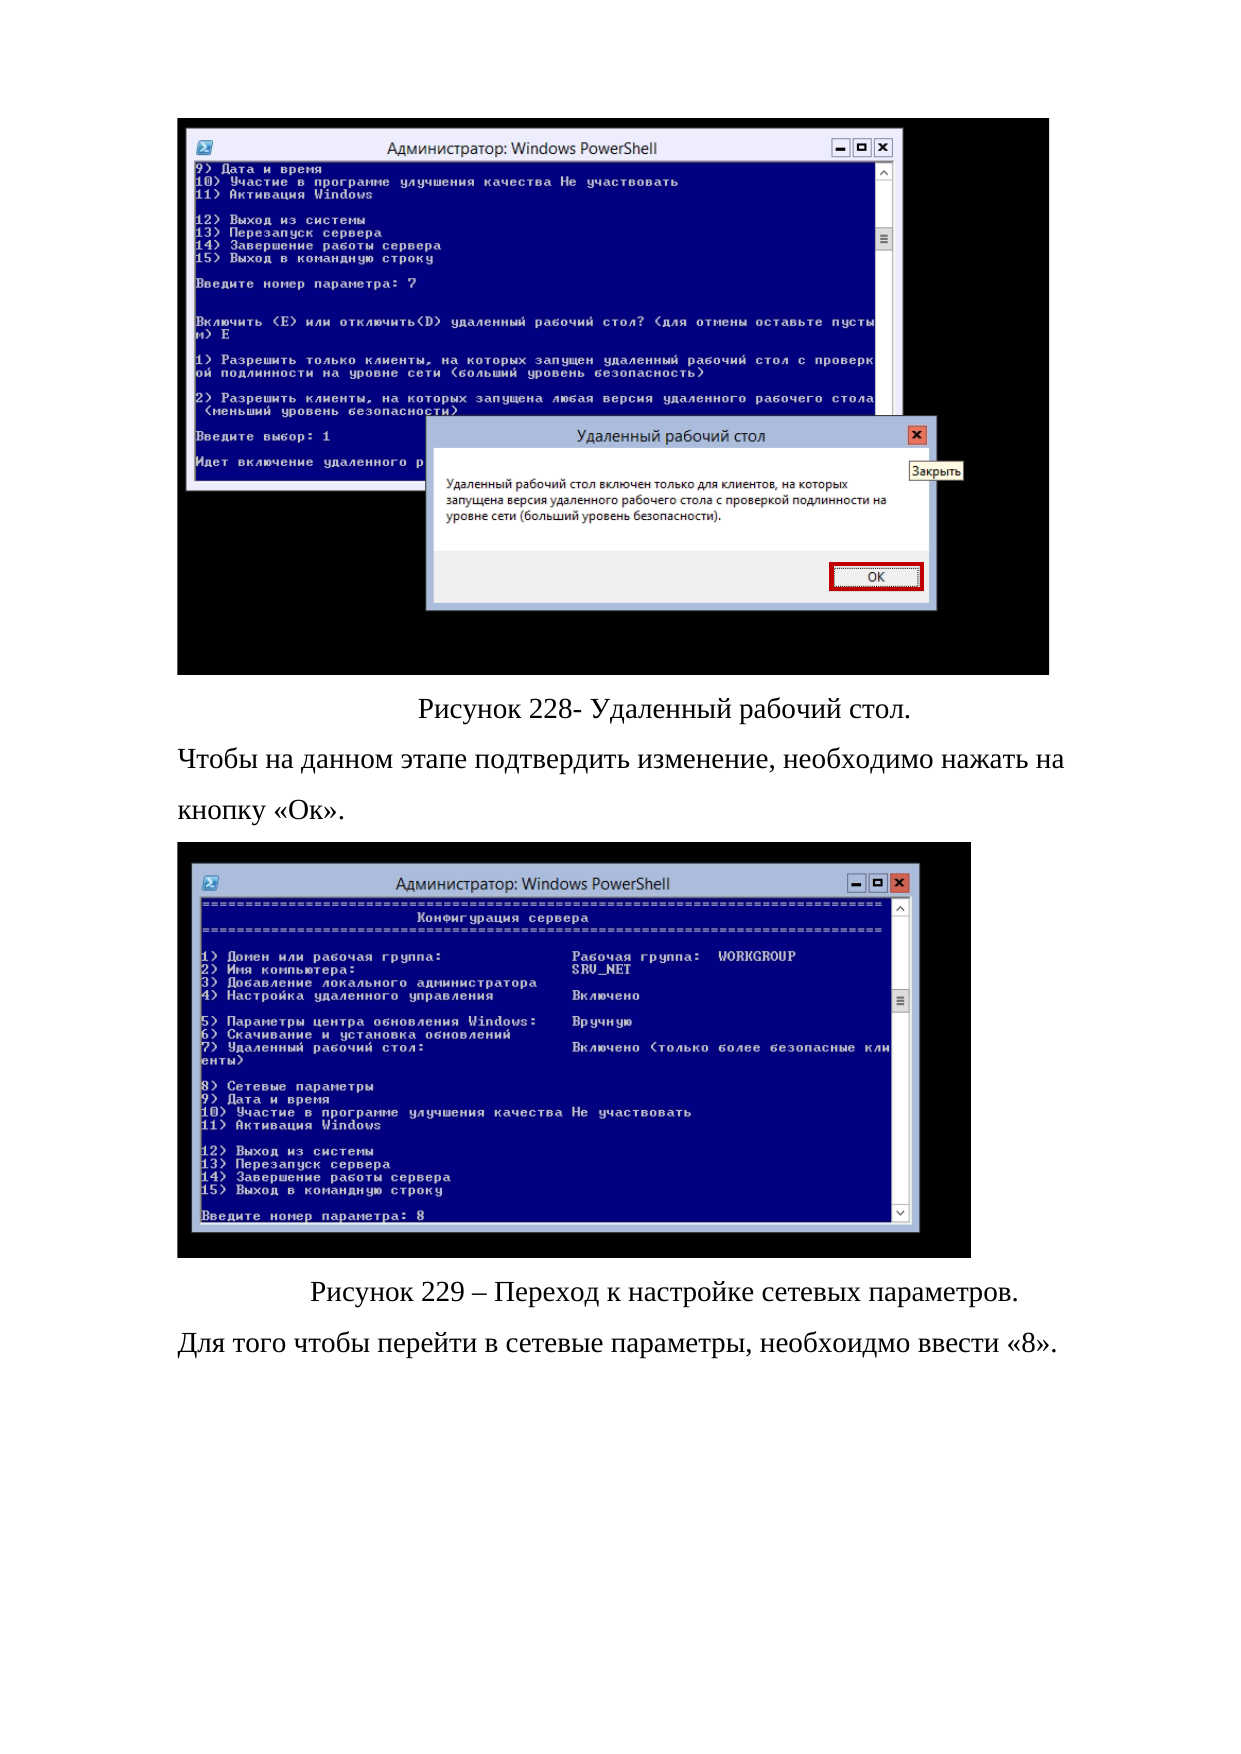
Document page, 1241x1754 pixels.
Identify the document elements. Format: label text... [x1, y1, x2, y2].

text Рисунок 229 – Переход к настройке сетевых параметров. [177, 1274, 1152, 1308]
text Чтобы на данном этапе подтвердить изменение, необходимо нажать на кнопку «Ок». [177, 741, 1152, 825]
picture [177, 118, 1050, 675]
text Для того чтобы перейти в сетевые параметры, необхоидмо ввести «8». [177, 1325, 1152, 1358]
text Рисунок 228- Удаленный рабочий стол. [177, 691, 1152, 725]
picture [177, 842, 971, 1258]
